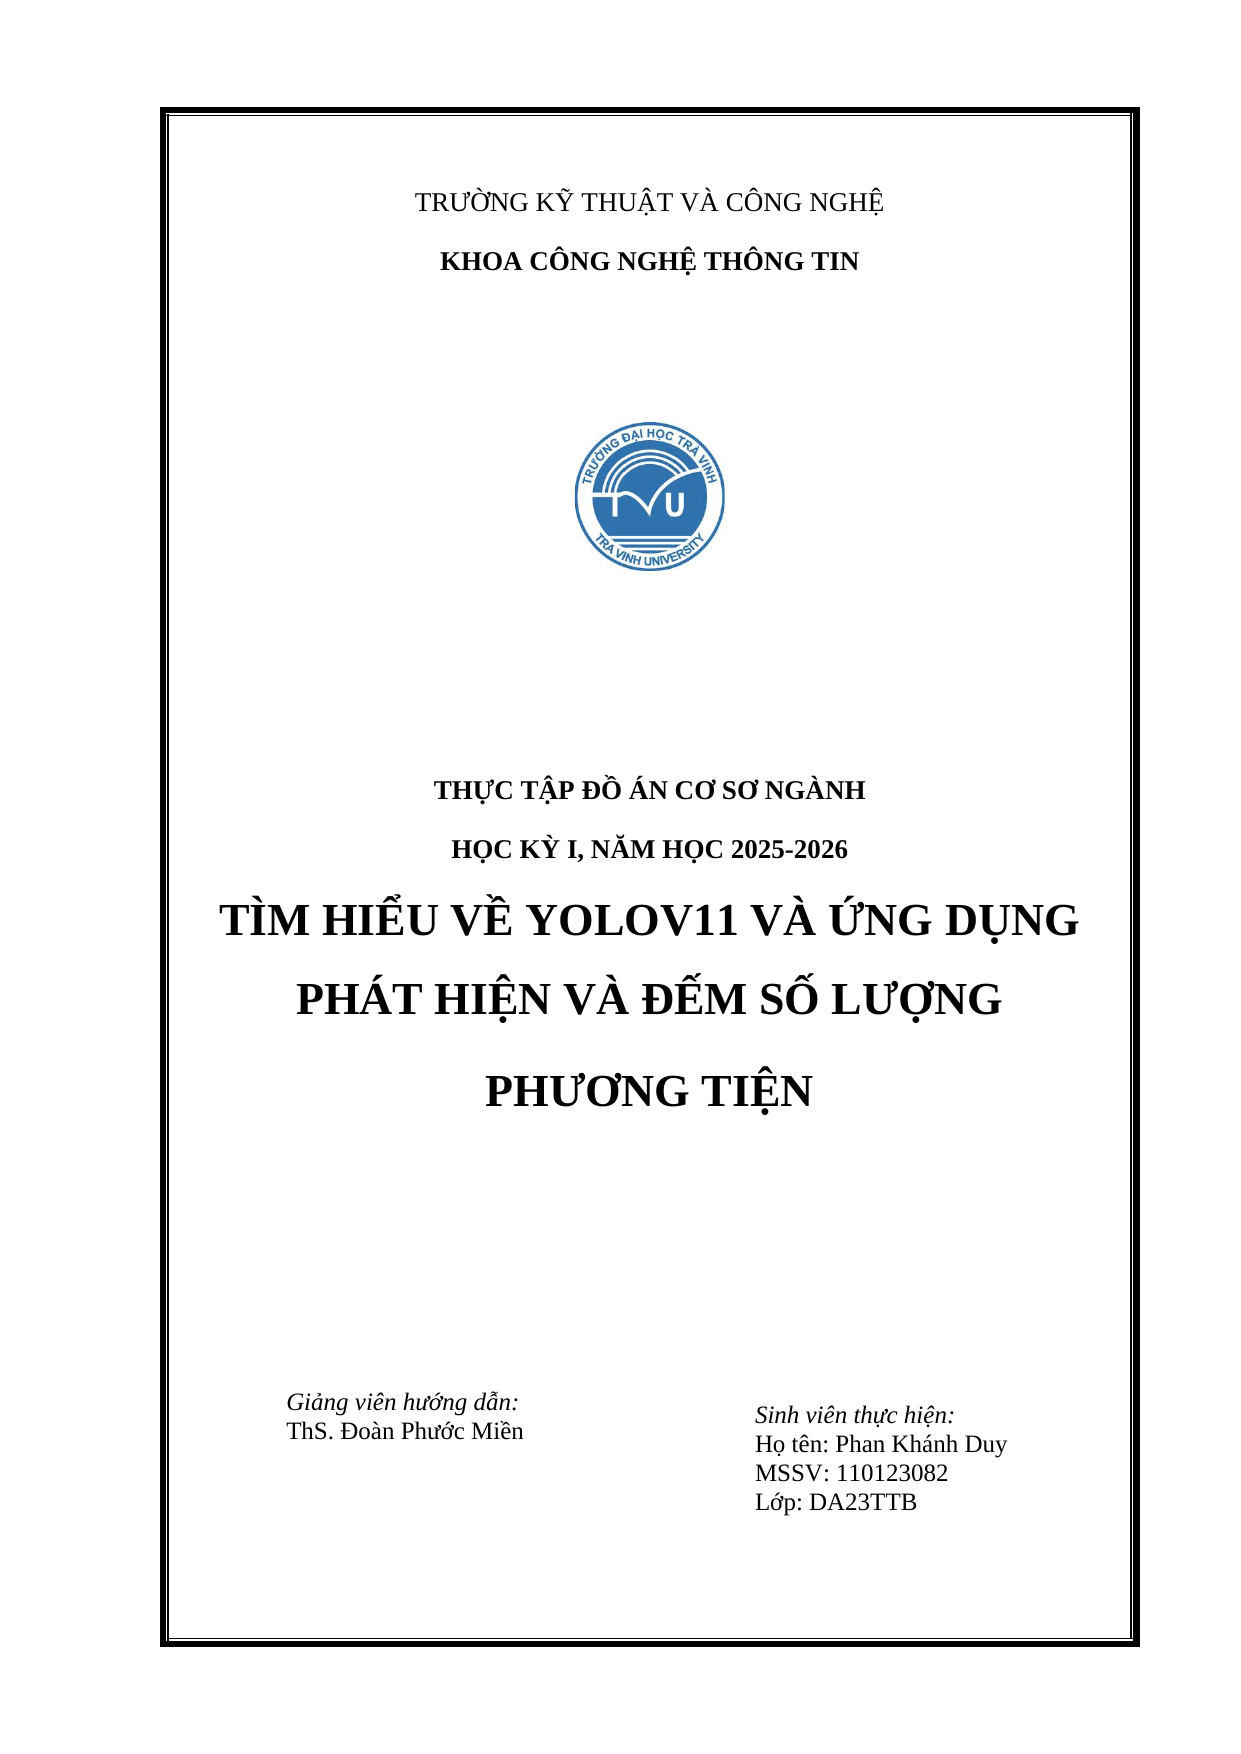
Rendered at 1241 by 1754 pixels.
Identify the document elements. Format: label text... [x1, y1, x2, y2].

text KHOA CÔNG NGHỆ THÔNG TIN [177, 245, 1122, 277]
picture [574, 422, 725, 571]
text TRƯỜNG KỸ THUẬT VÀ CÔNG NGHỆ [177, 186, 1122, 217]
text THỰC TẬP ĐỒ ÁN CƠ SƠ NGÀNH [177, 774, 1122, 806]
text HỌC KỲ I, NĂM HỌC 2025-2026 [177, 834, 1122, 865]
text PHƯƠNG TIỆN [177, 1063, 1122, 1116]
text TÌM HIỂU VỀ YOLOV11 VÀ ỨNG DỤNG PHÁT HIỆN VÀ ĐẾM SỐ LƯỢNG [177, 893, 1122, 1024]
